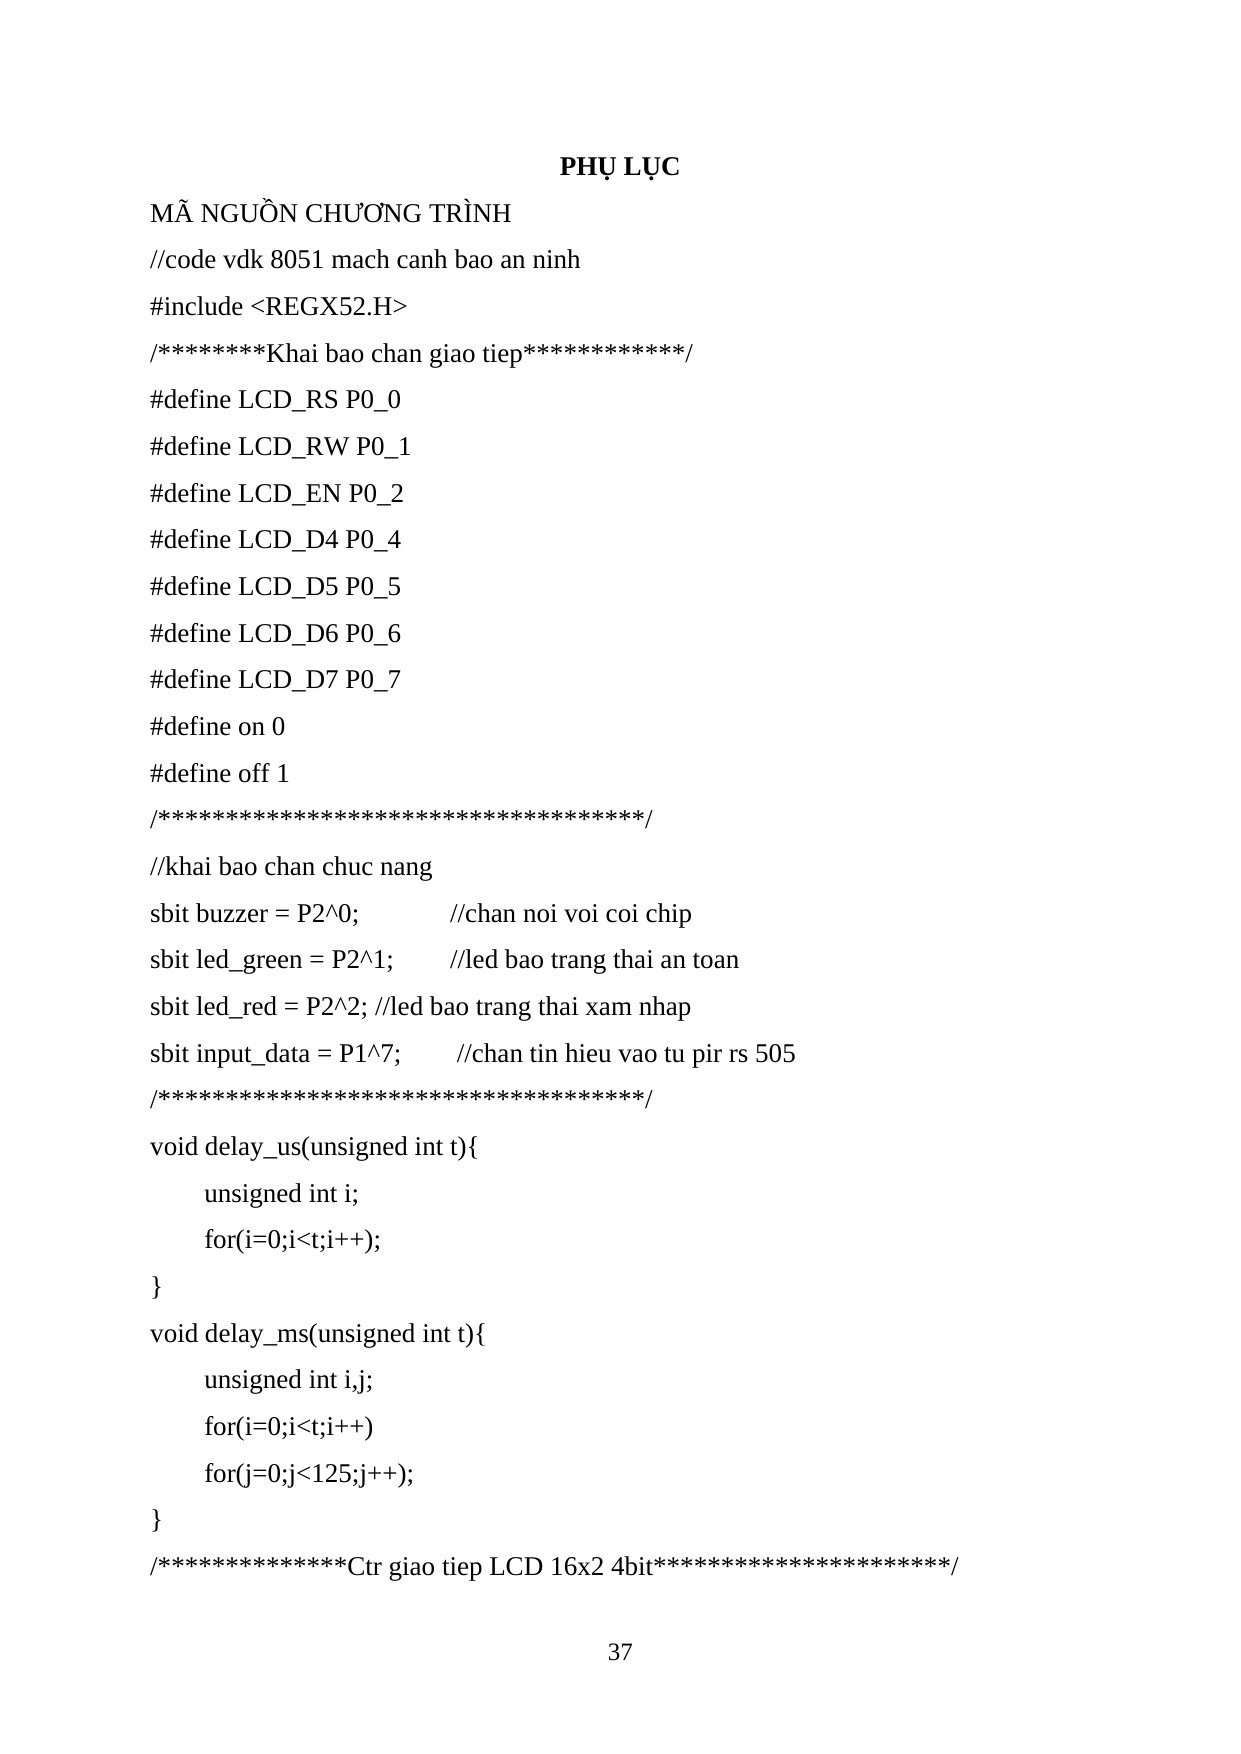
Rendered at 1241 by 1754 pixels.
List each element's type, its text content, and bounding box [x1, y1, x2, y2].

text /************************************/ [150, 803, 1090, 834]
text sbit led_red = P2^2; //led bao trang thai xam nhap [150, 990, 1090, 1021]
text #define LCD_D4 P0_4 [150, 523, 1090, 554]
text for(i=0;i<t;i++); [150, 1223, 1090, 1254]
text } [150, 1270, 1090, 1301]
text /**************Ctr giao tiep LCD 16x2 4bit**********************/ [150, 1550, 1090, 1581]
text unsigned int i; [150, 1177, 1090, 1208]
text void delay_ms(unsigned int t){ [150, 1317, 1090, 1348]
text #define LCD_D5 P0_5 [150, 570, 1090, 601]
text #include <REGX52.H> [150, 290, 1090, 321]
text MÃ NGUỒN CHƯƠNG TRÌNH [150, 197, 1090, 228]
text sbit buzzer = P2^0; //chan noi voi coi chip [150, 897, 1090, 928]
text /********Khai bao chan giao tiep************/ [150, 337, 1090, 368]
text unsigned int i,j; [150, 1363, 1090, 1394]
text sbit led_green = P2^1; //led bao trang thai an toan [150, 943, 1090, 974]
text #define on 0 [150, 710, 1090, 741]
text //khai bao chan chuc nang [150, 850, 1090, 881]
text #define off 1 [150, 757, 1090, 788]
text for(i=0;i<t;i++) [150, 1410, 1090, 1441]
text #define LCD_RW P0_1 [150, 430, 1090, 461]
text #define LCD_EN P0_2 [150, 477, 1090, 508]
text #define LCD_RS P0_0 [150, 383, 1090, 414]
text } [150, 1503, 1090, 1534]
text void delay_us(unsigned int t){ [150, 1130, 1090, 1161]
text /************************************/ [150, 1083, 1090, 1114]
text #define LCD_D6 P0_6 [150, 617, 1090, 648]
text for(j=0;j<125;j++); [150, 1457, 1090, 1488]
text //code vdk 8051 mach canh bao an ninh [150, 243, 1090, 274]
text PHỤ LỤC [150, 150, 1090, 181]
text #define LCD_D7 P0_7 [150, 663, 1090, 694]
text sbit input_data = P1^7; //chan tin hieu vao tu pir rs 505 [150, 1037, 1090, 1068]
